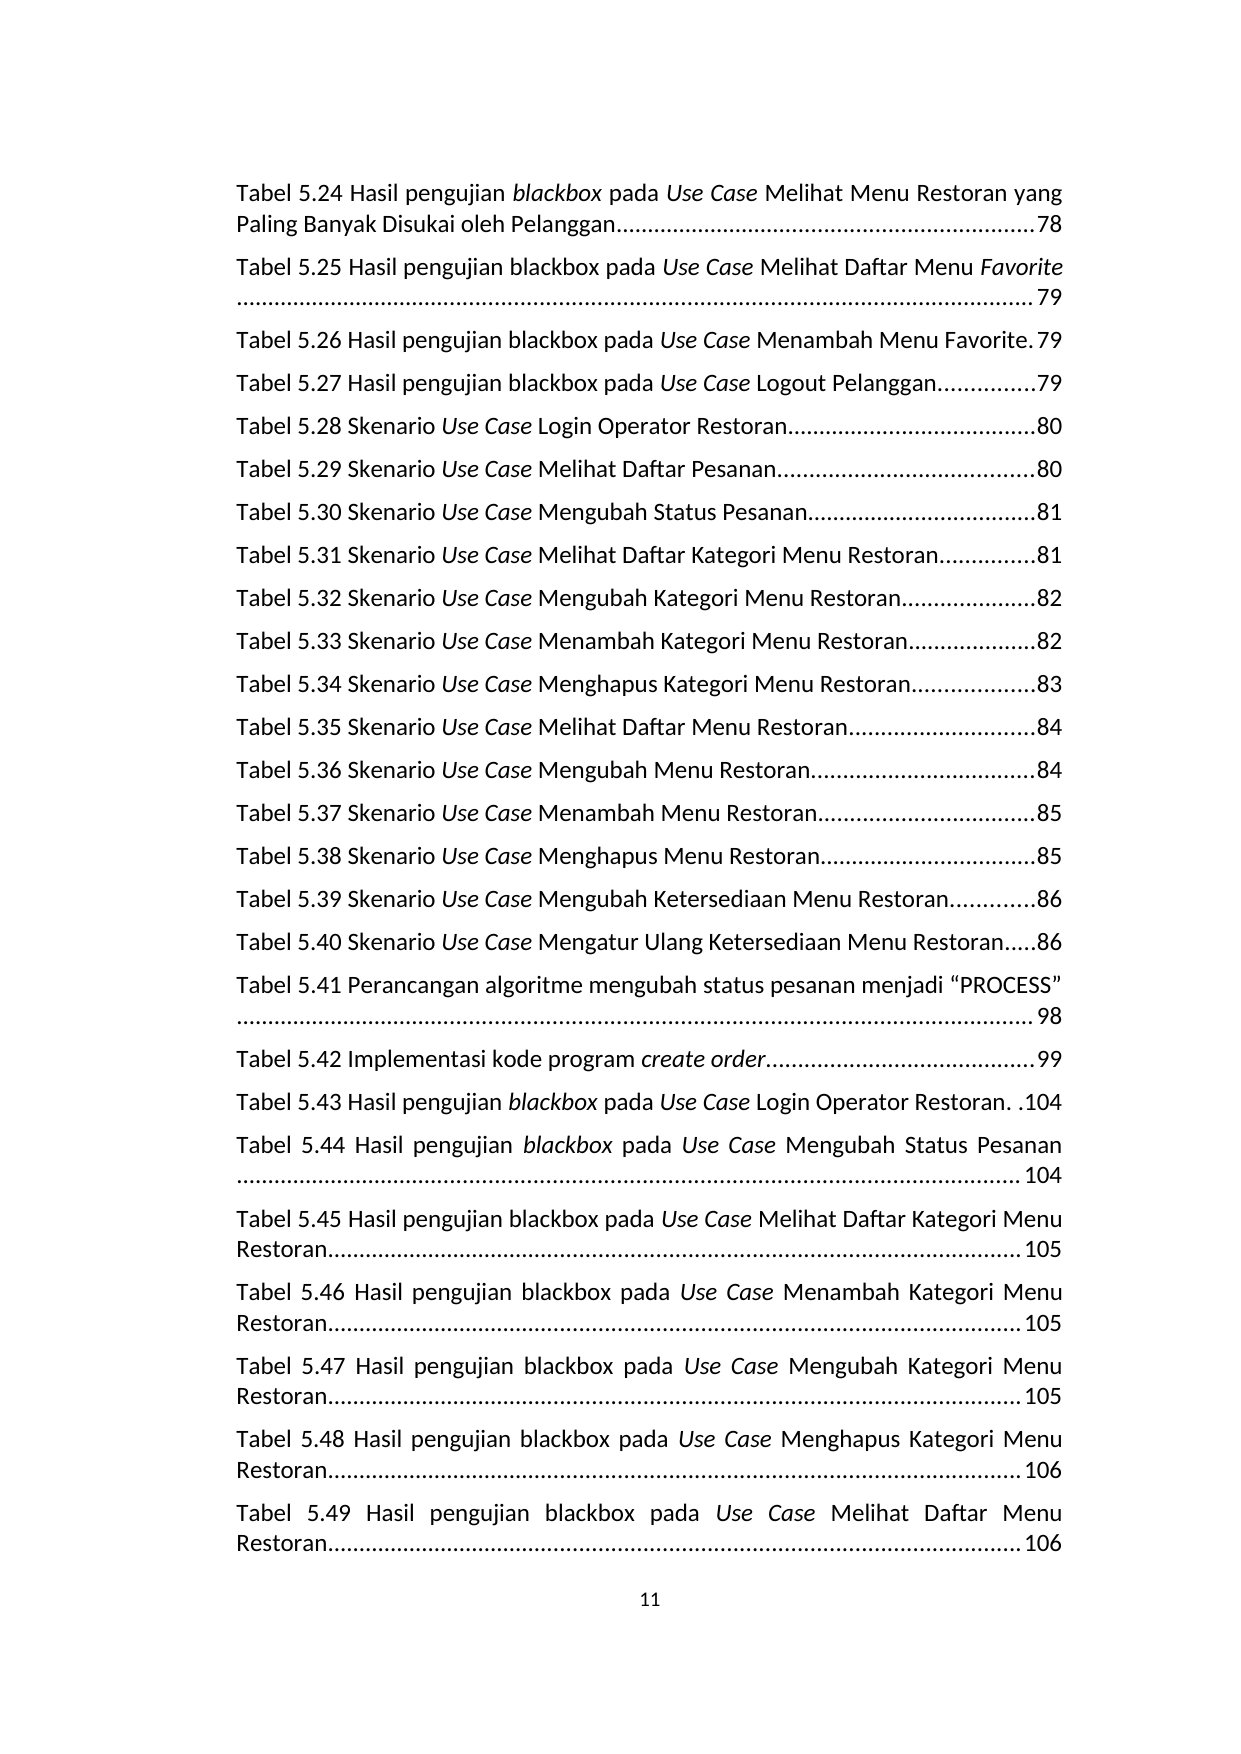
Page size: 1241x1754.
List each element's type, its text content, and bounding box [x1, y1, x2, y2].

text Tabel 5.40 Skenario Use Case Mengatur Ulang Ketersediaan Menu Restoran 86 [236, 927, 1063, 957]
text Tabel 5.43 Hasil pengujian blackbox pada Use Case Login Operator Restoran 104 [236, 1086, 1063, 1117]
text Tabel 5.27 Hasil pengujian blackbox pada Use Case Logout Pelanggan 79 [236, 367, 1063, 398]
text Tabel 5.30 Skenario Use Case Mengubah Status Pesanan 81 [236, 496, 1063, 527]
text Tabel 5.32 Skenario Use Case Mengubah Kategori Menu Restoran 82 [236, 582, 1063, 613]
text Tabel 5.44 Hasil pengujian blackbox pada Use Case Mengubah Status Pesanan 104 [236, 1129, 1063, 1190]
text Tabel 5.35 Skenario Use Case Melihat Daftar Menu Restoran 84 [236, 711, 1063, 742]
text Tabel 5.41 Perancangan algoritme mengubah status pesanan menjadi “PROCESS” 98 [236, 969, 1063, 1031]
text Tabel 5.48 Hasil pengujian blackbox pada Use Case Menghapus Kategori Menu Restoran 106 [236, 1423, 1063, 1484]
text Tabel 5.39 Skenario Use Case Mengubah Ketersediaan Menu Restoran 86 [236, 883, 1063, 914]
text Tabel 5.31 Skenario Use Case Melihat Daftar Kategori Menu Restoran 81 [236, 539, 1063, 570]
text Tabel 5.28 Skenario Use Case Login Operator Restoran 80 [236, 410, 1063, 441]
text Tabel 5.46 Hasil pengujian blackbox pada Use Case Menambah Kategori Menu Restoran 105 [236, 1276, 1063, 1337]
text Tabel 5.36 Skenario Use Case Mengubah Menu Restoran 84 [236, 754, 1063, 785]
text Tabel 5.38 Skenario Use Case Menghapus Menu Restoran 85 [236, 841, 1063, 871]
text Tabel 5.29 Skenario Use Case Melihat Daftar Pesanan 80 [236, 453, 1063, 484]
text Tabel 5.45 Hasil pengujian blackbox pada Use Case Melihat Daftar Kategori Menu Restoran 105 [236, 1203, 1063, 1264]
text Tabel 5.42 Implementasi kode program create order 99 [236, 1043, 1063, 1074]
text Tabel 5.26 Hasil pengujian blackbox pada Use Case Menambah Menu Favorite 79 [236, 324, 1063, 355]
text Tabel 5.25 Hasil pengujian blackbox pada Use Case Melihat Daftar Menu Favorite 79 [236, 251, 1063, 312]
text Tabel 5.24 Hasil pengujian blackbox pada Use Case Melihat Menu Restoran yang Paling Banyak Disukai oleh Pelanggan 78 [236, 177, 1063, 238]
text Tabel 5.37 Skenario Use Case Menambah Menu Restoran 85 [236, 797, 1063, 828]
text Tabel 5.33 Skenario Use Case Menambah Kategori Menu Restoran 82 [236, 625, 1063, 656]
text Tabel 5.47 Hasil pengujian blackbox pada Use Case Mengubah Kategori Menu Restoran 105 [236, 1350, 1063, 1411]
text Tabel 5.34 Skenario Use Case Menghapus Kategori Menu Restoran 83 [236, 668, 1063, 699]
text Tabel 5.49 Hasil pengujian blackbox pada Use Case Melihat Daftar Menu Restoran 106 [236, 1497, 1063, 1558]
